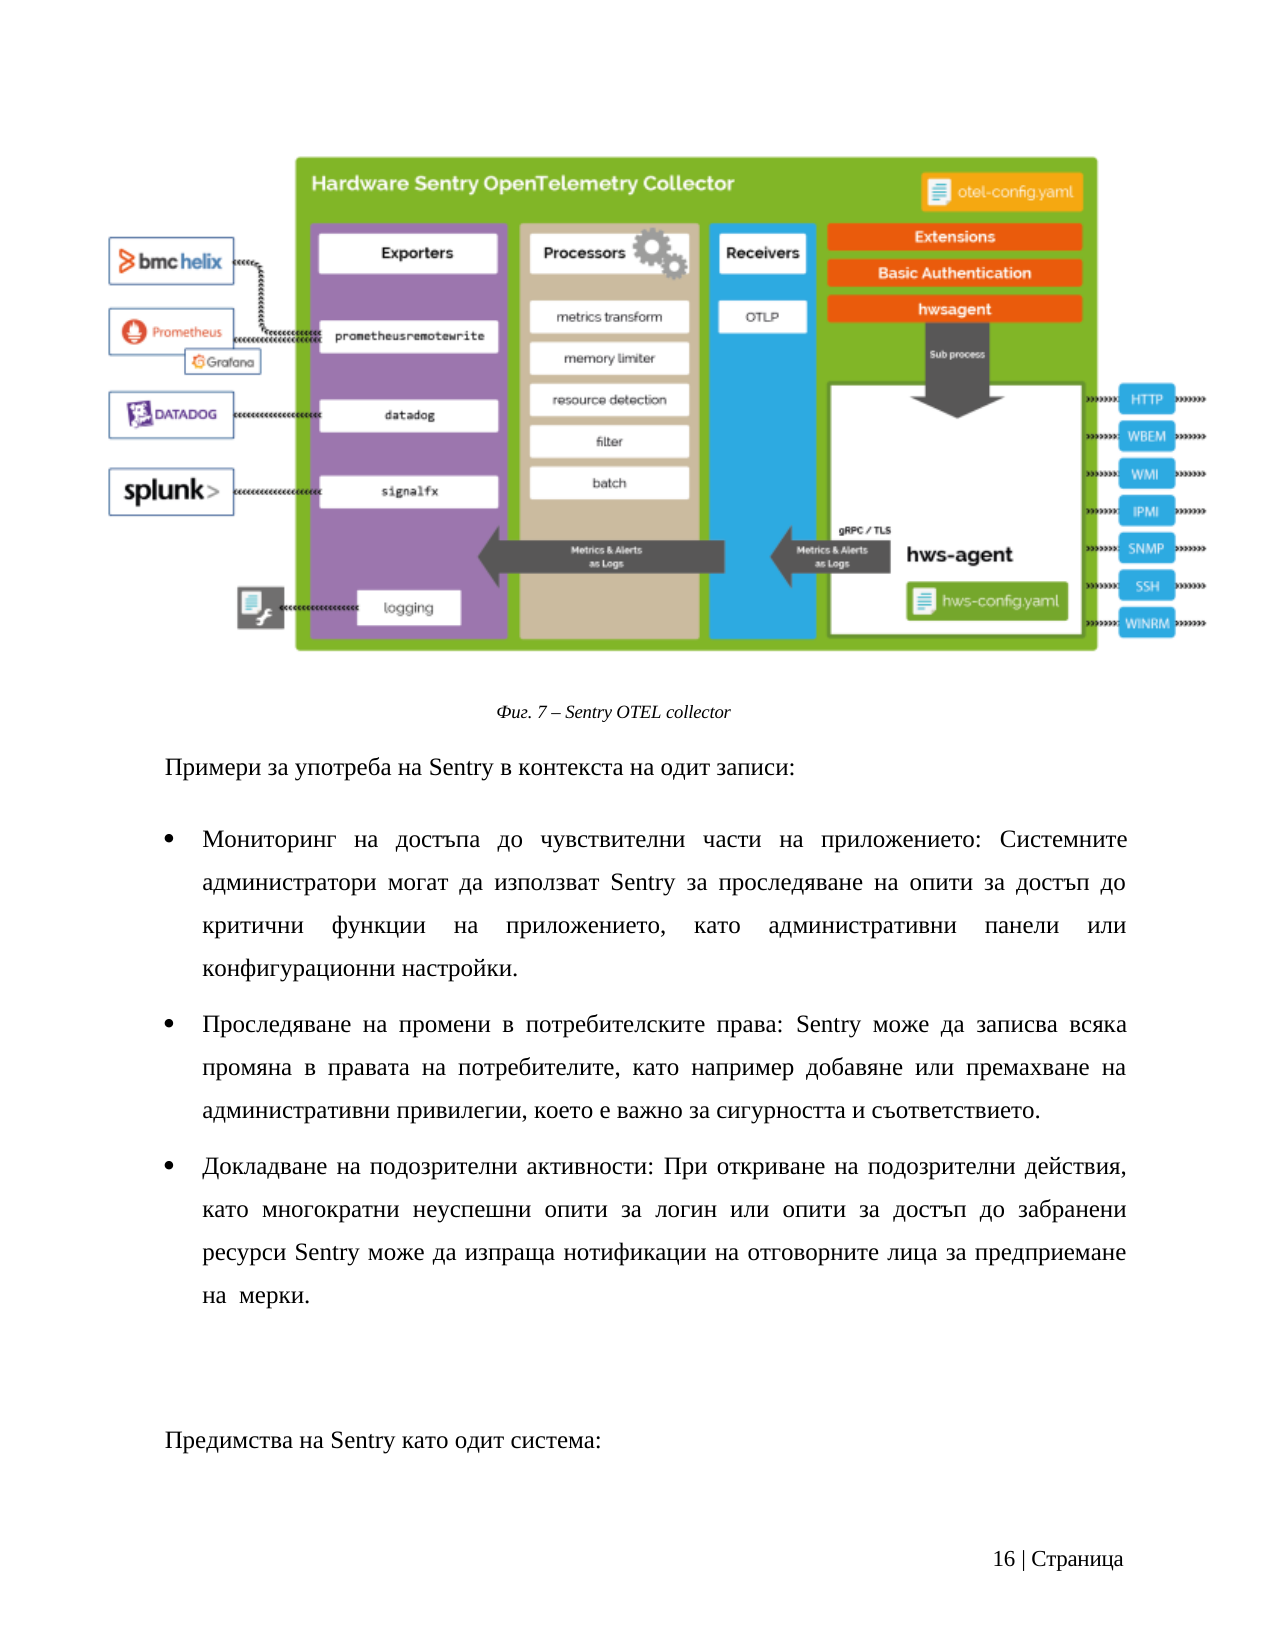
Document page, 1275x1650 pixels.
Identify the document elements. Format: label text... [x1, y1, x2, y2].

text Фиг. 7 – Sentry OTEL collector [101, 701, 1127, 722]
list Докладване на подозрителни активности: При откриване на подозрителни действия, като многократни неуспешни опити за логин или опити за достъп до забранени ресурси Sentry може да изпраща нотификации на отговорните лица за предприемане на мерки. [164, 1151, 1127, 1309]
picture [89, 143, 1217, 668]
text Предимства на Sentry като одит система: [89, 1425, 1127, 1453]
list Мониторинг на достъпа до чувствителни части на приложението: Системните администратори могат да използват Sentry за проследяване на опити за достъп до критични функции на приложението, като административни панели или конфигурационни настройки. [164, 824, 1127, 982]
text Примери за употреба на Sentry в контекста на одит записи: [89, 752, 1127, 780]
list Проследяване на промени в потребителските права: Sentry може да записва всяка промяна в правата на потребителите, като например добавяне или премахване на административни привилегии, което е важно за сигурността и съответствието. [164, 1009, 1127, 1124]
